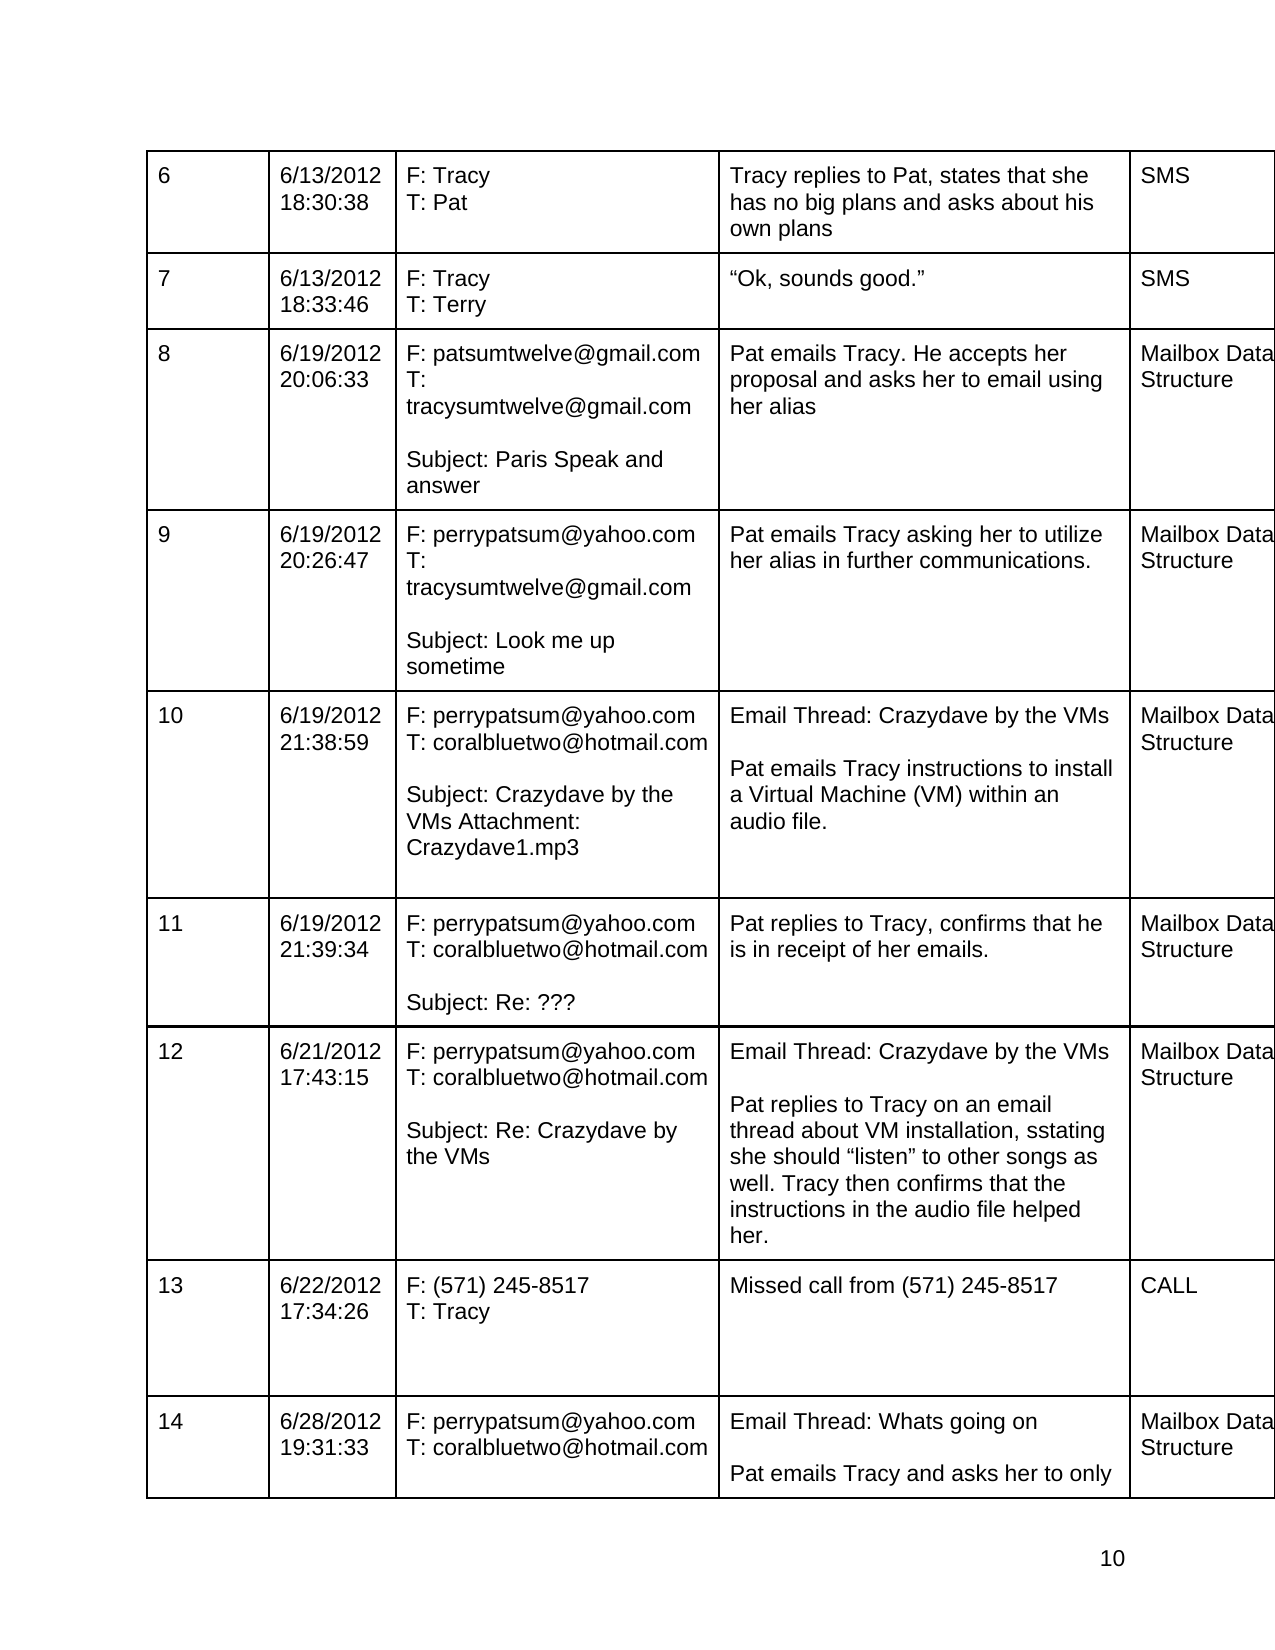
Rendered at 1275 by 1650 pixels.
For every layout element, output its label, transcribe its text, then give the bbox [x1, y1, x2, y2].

table_cell SMS [1131, 152, 1274, 252]
table_cell F: perrypatsum@yahoo.com T: coralbluetwo@hotmail.com Subject: Re: Crazydave by the VMs [397, 1028, 718, 1259]
table_cell Mailbox Data Structure [1131, 1028, 1274, 1259]
table_cell CALL [1131, 1261, 1274, 1395]
table_cell 13 [148, 1261, 268, 1395]
table_cell 6/19/2012 20:06:33 [270, 330, 395, 509]
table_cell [720, 1397, 1129, 1497]
table_cell Mailbox Data Structure [1131, 899, 1274, 1025]
table_cell 9 [148, 511, 268, 690]
table_cell 6/19/2012 21:38:59 [270, 692, 395, 897]
table_cell Mailbox Data Structure [1131, 692, 1274, 897]
table_cell F: perrypatsum@yahoo.com T: tracysumtwelve@gmail.com Subject: Look me up sometime [397, 511, 718, 690]
table_cell F: Tracy T: Pat [397, 152, 718, 252]
table_cell 6/19/2012 21:39:34 [270, 899, 395, 1025]
table_cell 6/22/2012 17:34:26 [270, 1261, 395, 1395]
table_cell “Ok, sounds good.” [720, 254, 1129, 328]
table_cell 11 [148, 899, 268, 1025]
table_cell 10 [148, 692, 268, 897]
table_cell SMS [1131, 254, 1274, 328]
table_cell Email Thread: Crazydave by the VMs Pat emails Tracy instructions to install a Virtual Machine (VM) within an audio file. [720, 692, 1129, 897]
table_cell Pat emails Tracy asking her to utilize her alias in further communications. [720, 511, 1129, 690]
table_cell 6 [148, 152, 268, 252]
table_cell 6/19/2012 20:26:47 [270, 511, 395, 690]
table_cell Pat emails Tracy. He accepts her proposal and asks her to email using her alias [720, 330, 1129, 509]
table_cell Pat replies to Tracy, confirms that he is in receipt of her emails. [720, 899, 1129, 1025]
table_cell F: perrypatsum@yahoo.com T: coralbluetwo@hotmail.com Subject: Crazydave by the VMs Attachment: Crazydave1.mp3 [397, 692, 718, 897]
table_cell Mailbox Data Structure [1131, 511, 1274, 690]
table_cell 12 [148, 1028, 268, 1259]
table_cell Tracy replies to Pat, states that she has no big plans and asks about his own plans [720, 152, 1129, 252]
table_cell 6/13/2012 18:33:46 [270, 254, 395, 328]
table_cell F: patsumtwelve@gmail.com T: tracysumtwelve@gmail.com Subject: Paris Speak and answer [397, 330, 718, 509]
table_cell 8 [148, 330, 268, 509]
table_cell 14 [148, 1397, 268, 1497]
table_cell F: (571) 245-8517 T: Tracy [397, 1261, 718, 1395]
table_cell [1131, 1397, 1274, 1497]
table_cell 6/28/2012 19:31:33 [270, 1397, 395, 1497]
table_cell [397, 1397, 718, 1497]
table_cell 6/21/2012 17:43:15 [270, 1028, 395, 1259]
table_cell Missed call from (571) 245-8517 [720, 1261, 1129, 1395]
table_cell Mailbox Data Structure [1131, 330, 1274, 509]
table_cell Email Thread: Crazydave by the VMs Pat replies to Tracy on an email thread about VM installation, sstating she should “listen” to other songs as well. Tracy then confirms that the instructions in the audio file helped her. [720, 1028, 1129, 1259]
table_cell 7 [148, 254, 268, 328]
table_cell 6/13/2012 18:30:38 [270, 152, 395, 252]
table_cell F: perrypatsum@yahoo.com T: coralbluetwo@hotmail.com Subject: Re: ??? [397, 899, 718, 1025]
table_cell F: Tracy T: Terry [397, 254, 718, 328]
